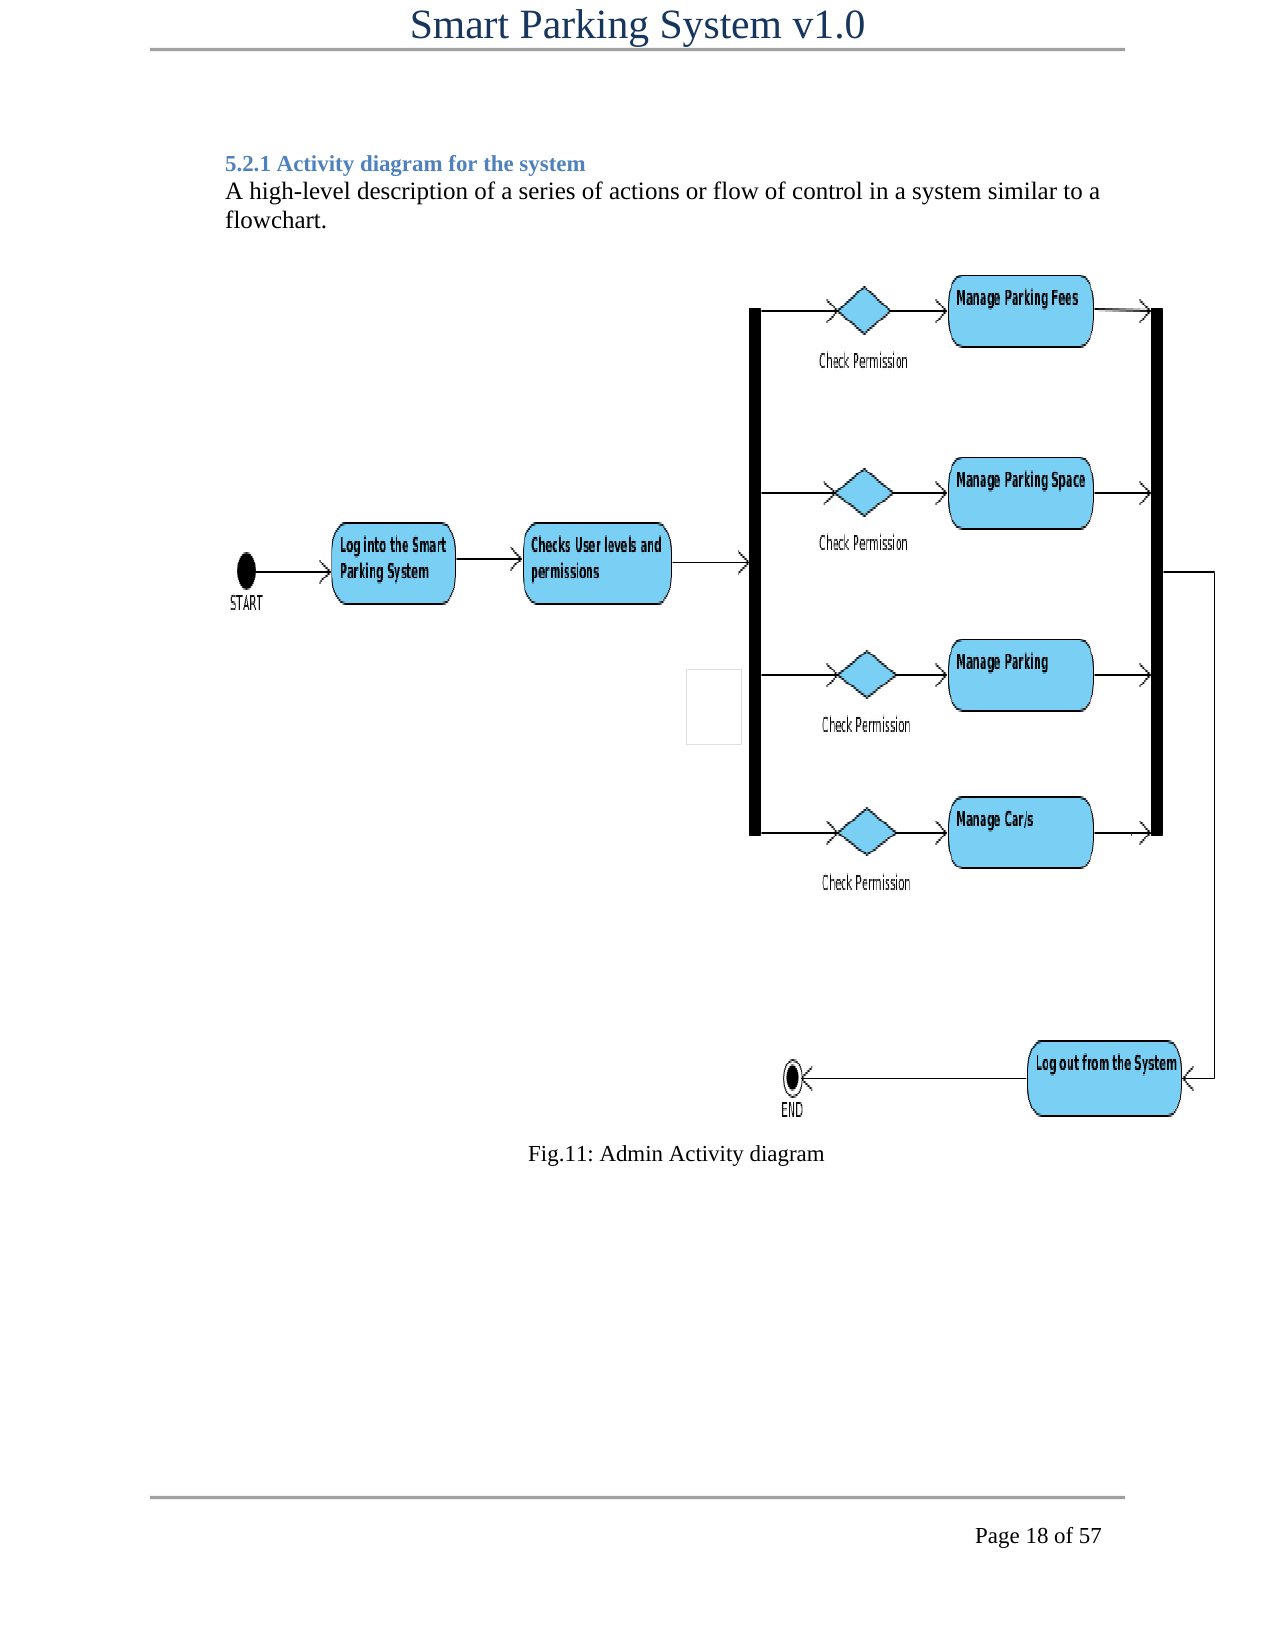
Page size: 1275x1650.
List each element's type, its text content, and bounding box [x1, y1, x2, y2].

text Fig.11: Admin Activity diagram [225, 1140, 1125, 1166]
text A high-level description of a series of actions or flow of control in a system similar to a flowchart. [225, 176, 1125, 234]
picture [225, 260, 1219, 1140]
subtitle 5.2.1 Activity diagram for the system [225, 150, 1125, 176]
